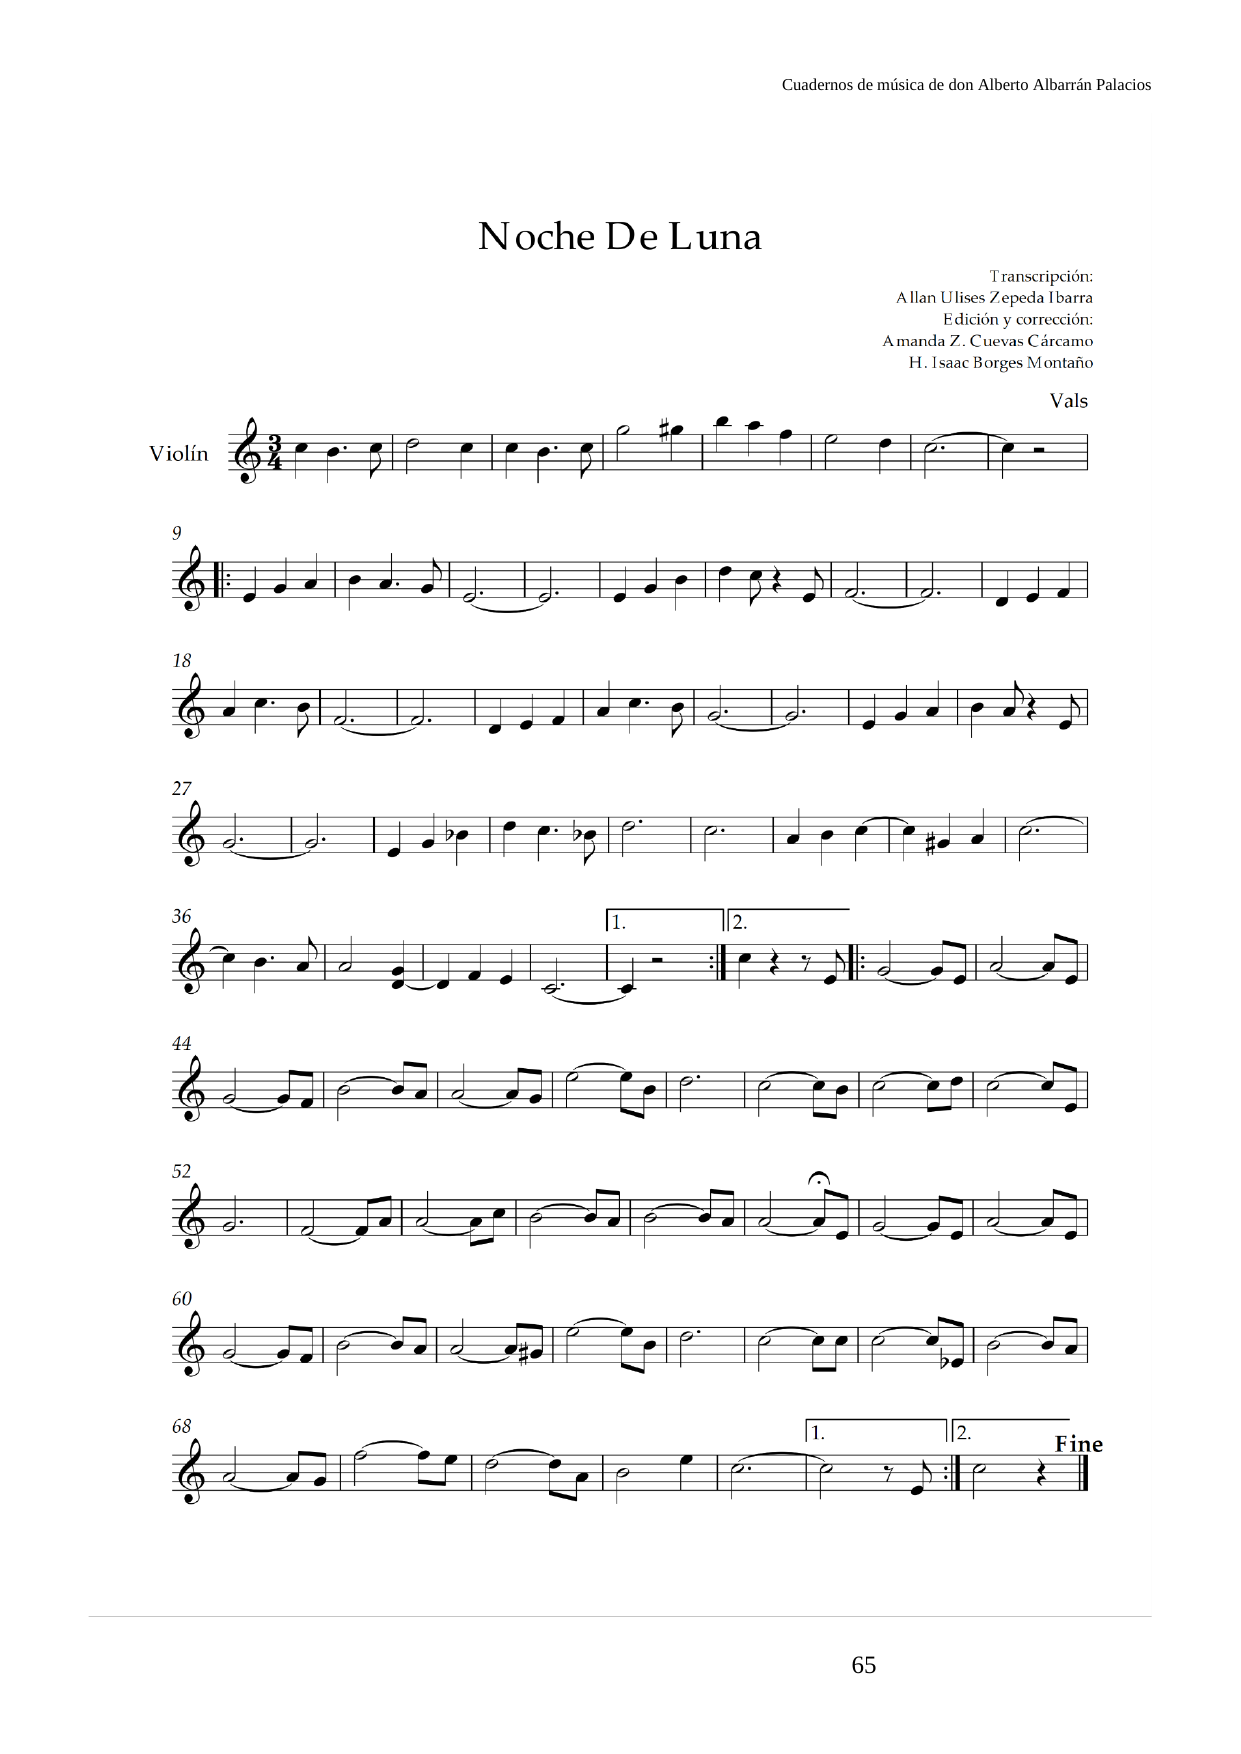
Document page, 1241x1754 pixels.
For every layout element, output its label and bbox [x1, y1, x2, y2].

picture [88, 113, 1152, 1617]
